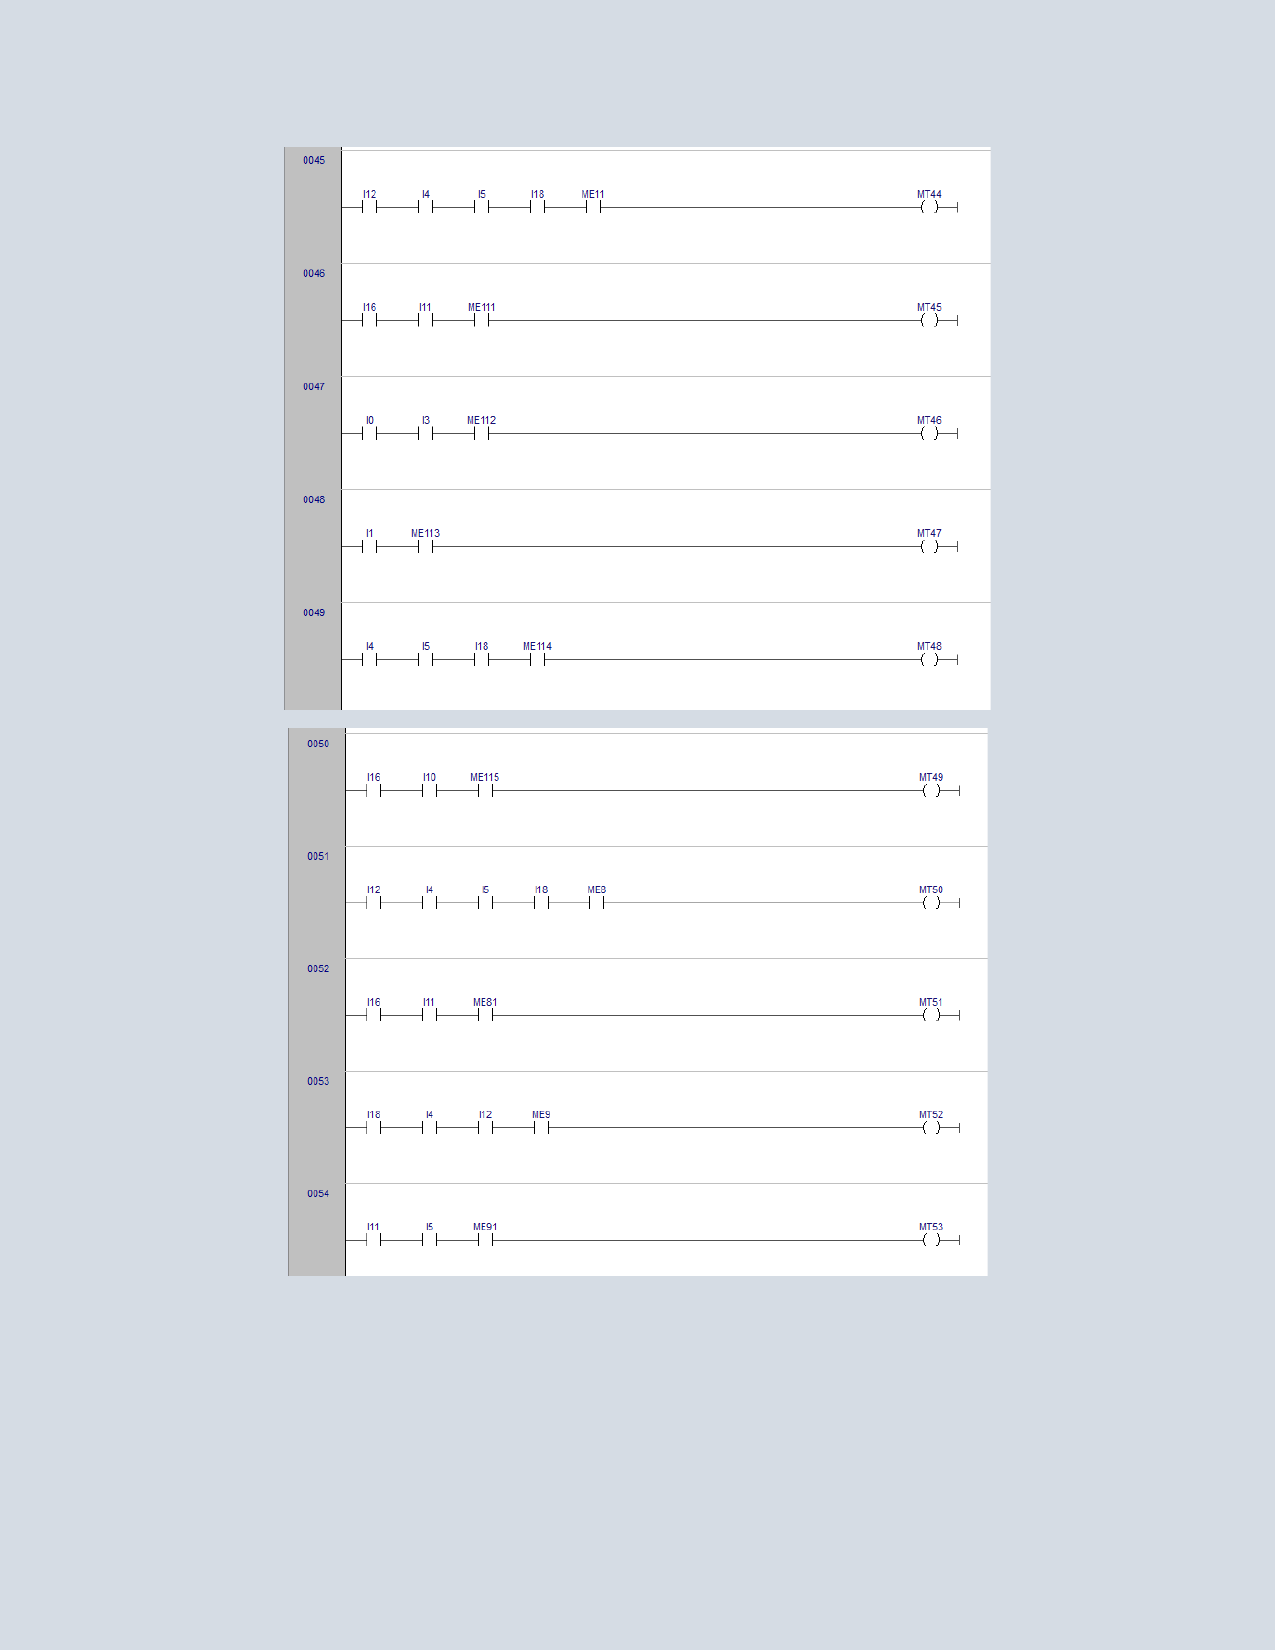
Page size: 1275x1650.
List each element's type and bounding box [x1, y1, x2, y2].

picture [284, 147, 991, 710]
picture [287, 728, 988, 1276]
